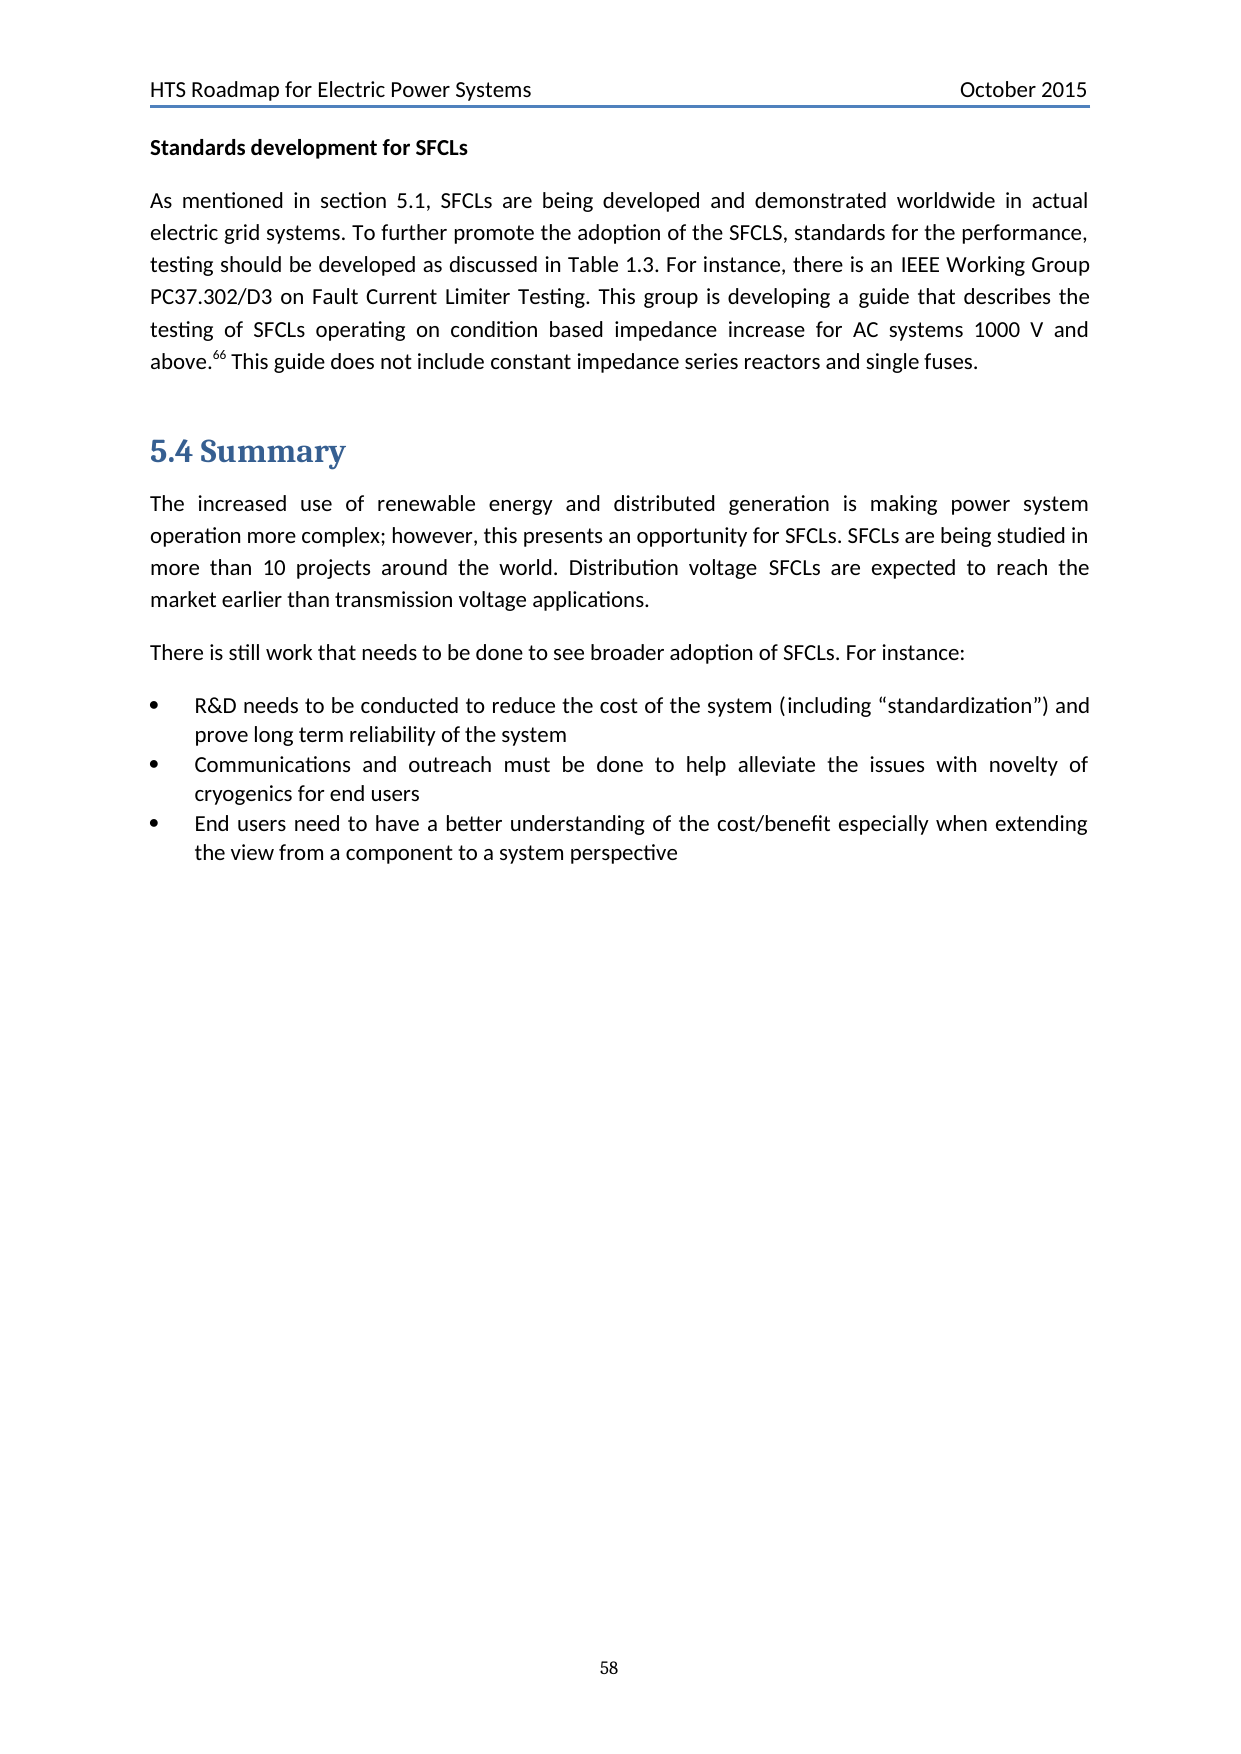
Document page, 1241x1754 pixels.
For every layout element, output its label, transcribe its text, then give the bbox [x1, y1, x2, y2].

text As mentioned in section 5.1, SFCLs are being developed and demonstrated worldwide in actual electric grid systems. To further promote the adoption of the SFCLS, standards for the performance, testing should be developed as discussed in Table 1.3. For instance, there is an IEEE Working Group PC37.302/D3 on Fault Current Limiter Testing. This group is developing a guide that describes the testing of SFCLs operating on condition based impedance increase for AC systems 1000 V and above. This guide does not include constant impedance series reactors and single fuses. [150, 186, 1090, 375]
text There is still work that needs to be done to see broader adoption of SFCLs. For instance: [150, 638, 1090, 666]
text Standards development for SFCLs [150, 133, 1090, 161]
subtitle 5.4 Summary [150, 432, 1090, 470]
text R&D needs to be conducted to reduce the cost of the system (including “standardization”) and prove long term reliability of the system [150, 691, 1090, 749]
text The increased use of renewable energy and distributed generation is making power system operation more complex; however, this presents an opportunity for SFCLs. SFCLs are being studied in more than 10 projects around the world. Distribution voltage SFCLs are expected to reach the market earlier than transmission voltage applications. [150, 489, 1090, 613]
text Communications and outreach must be done to help alleviate the issues with novelty of cryogenics for end users [150, 750, 1090, 807]
text End users need to have a better understanding of the cost/benefit especially when extending the view from a component to a system perspective [150, 809, 1090, 866]
